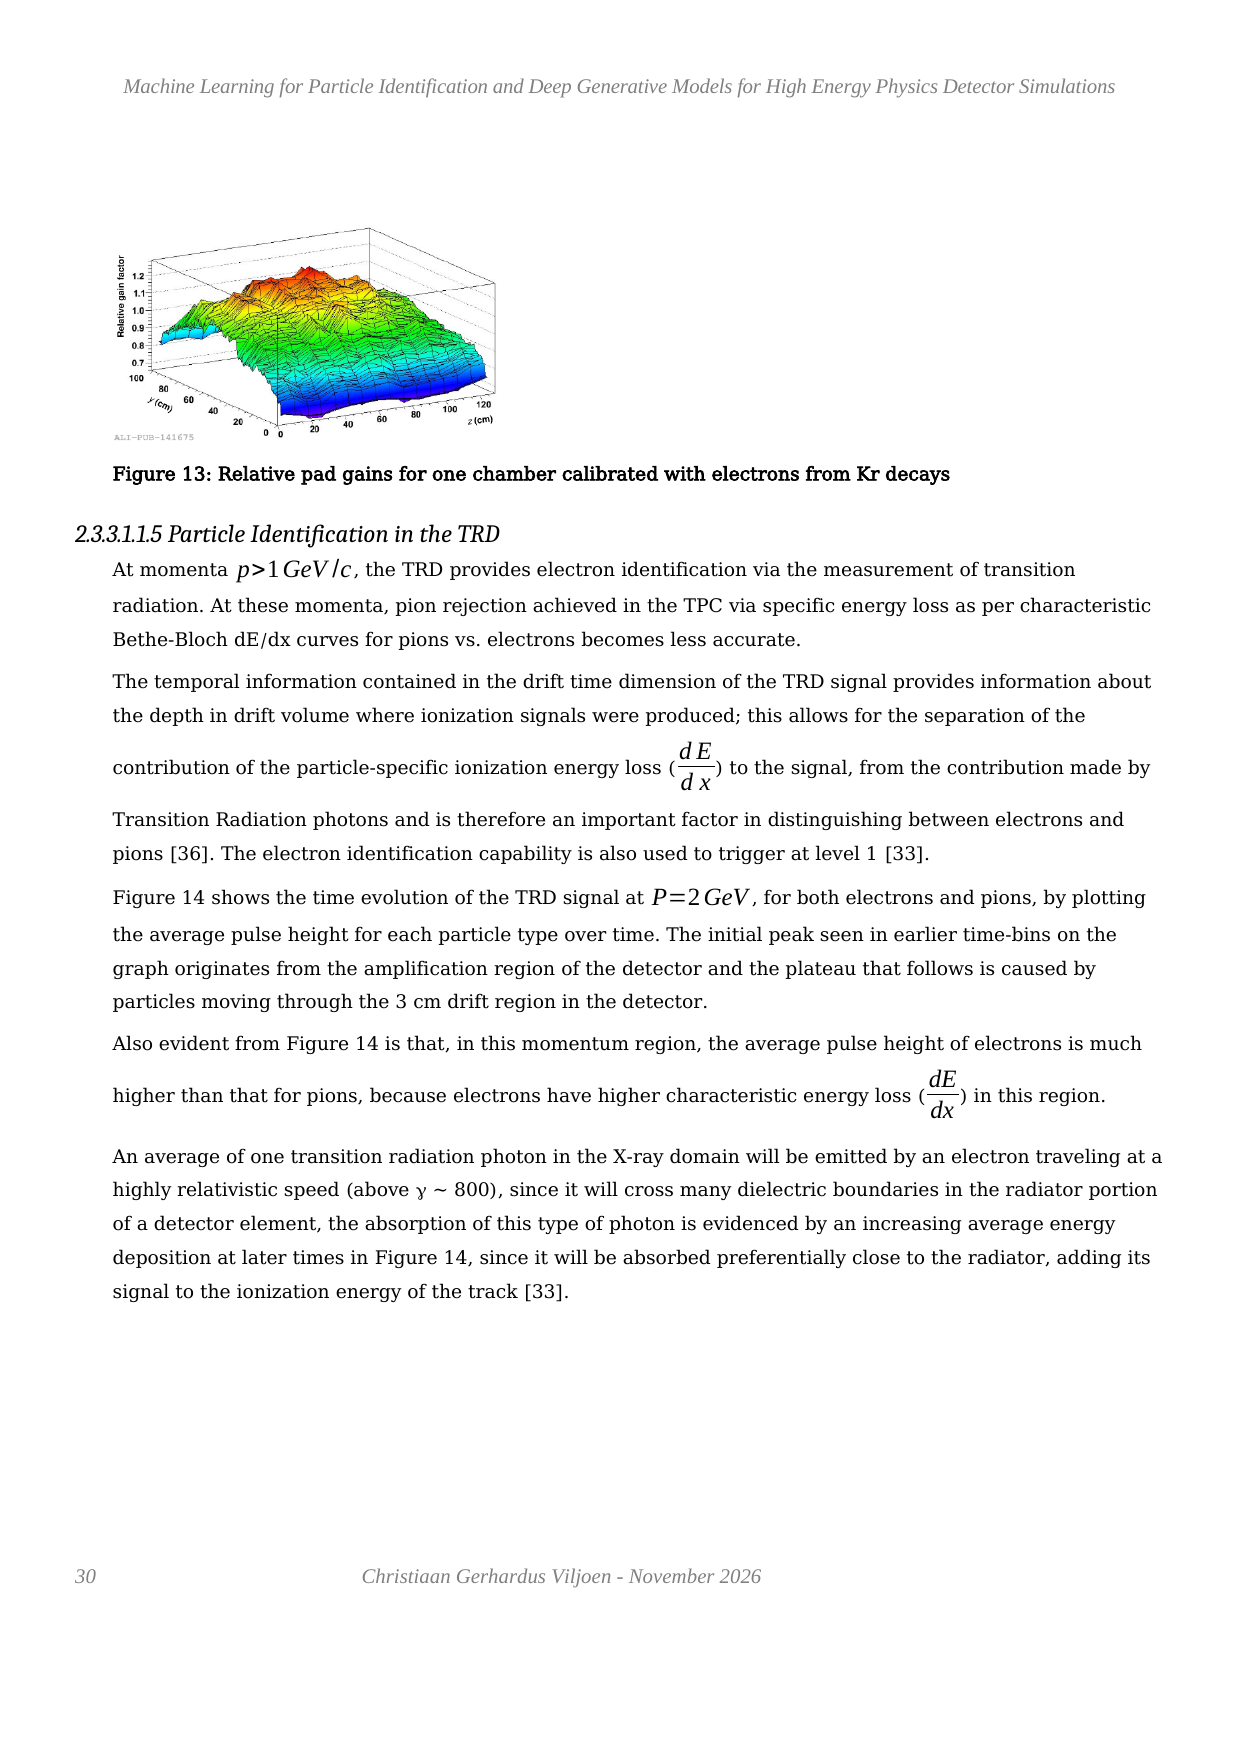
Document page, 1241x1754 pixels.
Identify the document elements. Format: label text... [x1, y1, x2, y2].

text Figure 13: Relative pad gains for one chamber calibrated with electrons from Kr decays [112, 462, 1165, 484]
text Figure 14 shows the time evolution of the TRD signal at , for both electrons and pions, by plotting the average pulse height for each particle type over time. The initial peak seen in earlier time-bins on the graph originates from the amplification region of the detector and the plateau that follows is caused by particles moving through the 3 cm drift region in the detector. [112, 884, 1165, 1012]
text An average of one transition radiation photon in the X-ray domain will be emitted by an electron traveling at a highly relativistic speed (above ~ 800), since it will cross many dielectric boundaries in the radiator portion of a detector element, the absorption of this type of photon is evidenced by an increasing average energy deposition at later times in Figure 14, since it will be absorbed preferentially close to the radiator, adding its signal to the ionization energy of the track . [112, 1144, 1165, 1302]
subtitle Particle Identification in the TRD [75, 520, 1165, 549]
picture [112, 219, 518, 442]
text At momenta , the TRD provides electron identification via the measurement of transition radiation. At these momenta, pion rejection achieved in the TPC via specific energy loss as per characteristic Bethe-Bloch dE/dx curves for pions vs. electrons becomes less accurate. [112, 555, 1165, 651]
text The temporal information contained in the drift time dimension of the TRD signal provides information about the depth in drift volume where ionization signals were produced; this allows for the separation of the contribution of the particle-specific ionization energy loss () to the signal, from the contribution made by Transition Radiation photons and is therefore an important factor in distinguishing between electrons and pions . The electron identification capability is also used to trigger at level 1 . [112, 670, 1165, 864]
text Also evident from Figure 14 is that, in this momentum region, the average pulse height of electrons is much higher than that for pions, because electrons have higher characteristic energy loss () in this region. [112, 1032, 1165, 1125]
